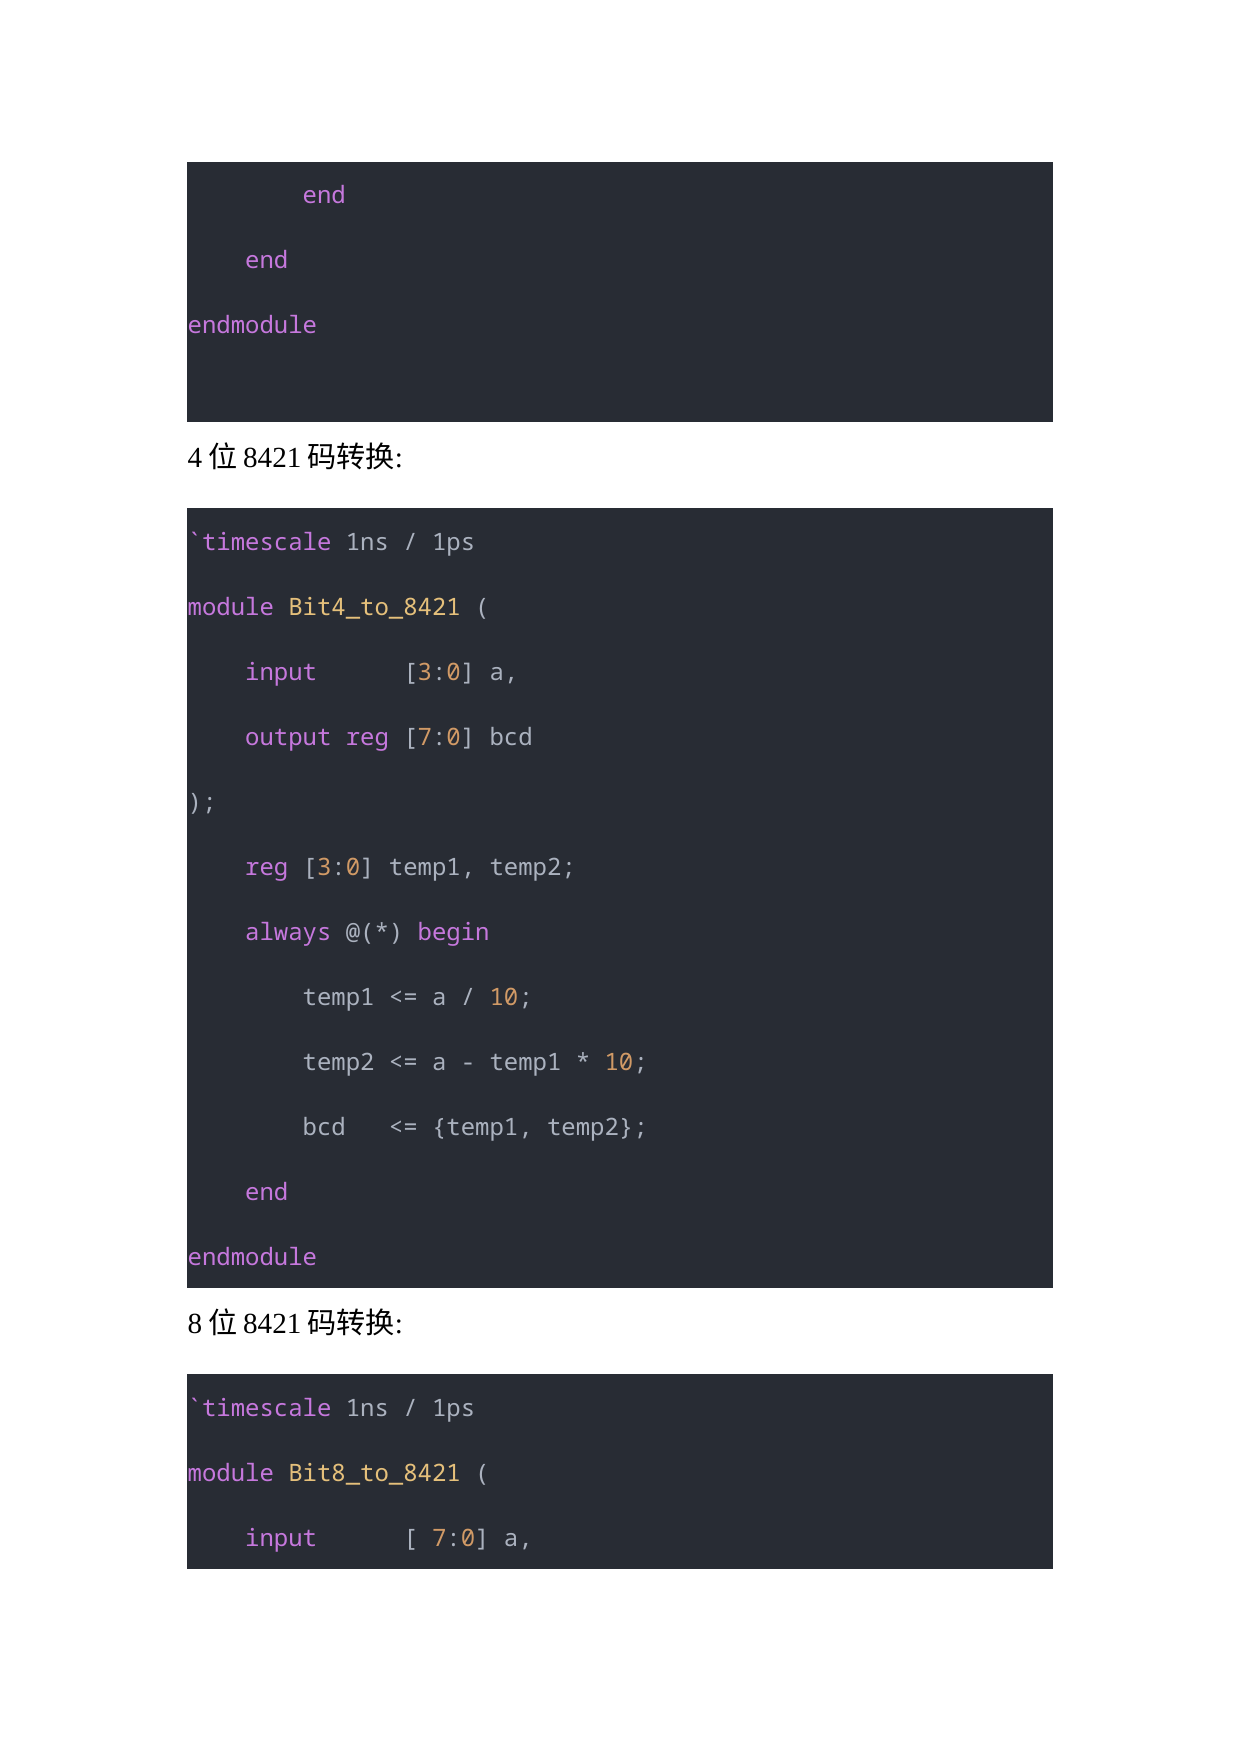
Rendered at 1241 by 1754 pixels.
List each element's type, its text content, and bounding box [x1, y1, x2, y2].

text always @(*) begin [187, 898, 1053, 963]
text end [187, 1158, 1053, 1223]
text reg [3:0] temp1, temp2; [187, 833, 1053, 898]
text 4位8421码转换: [187, 422, 1053, 487]
text end [187, 162, 1053, 227]
text module Bit8_to_8421 ( [187, 1439, 1053, 1504]
text `timescale 1ns / 1ps [187, 508, 1053, 573]
text input [3:0] a, [187, 638, 1053, 703]
text module Bit4_to_8421 ( [187, 573, 1053, 638]
text input [ 7:0] a, [187, 1504, 1053, 1569]
text endmodule [187, 292, 1053, 357]
text endmodule [187, 1223, 1053, 1288]
text ); [187, 768, 1053, 833]
text temp2 <= a - temp1 * 10; [187, 1028, 1053, 1093]
text 8位8421码转换: [187, 1288, 1053, 1353]
text end [187, 227, 1053, 292]
text `timescale 1ns / 1ps [187, 1374, 1053, 1439]
text temp1 <= a / 10; [187, 963, 1053, 1028]
text bcd <= {temp1, temp2}; [187, 1093, 1053, 1158]
text output reg [7:0] bcd [187, 703, 1053, 768]
